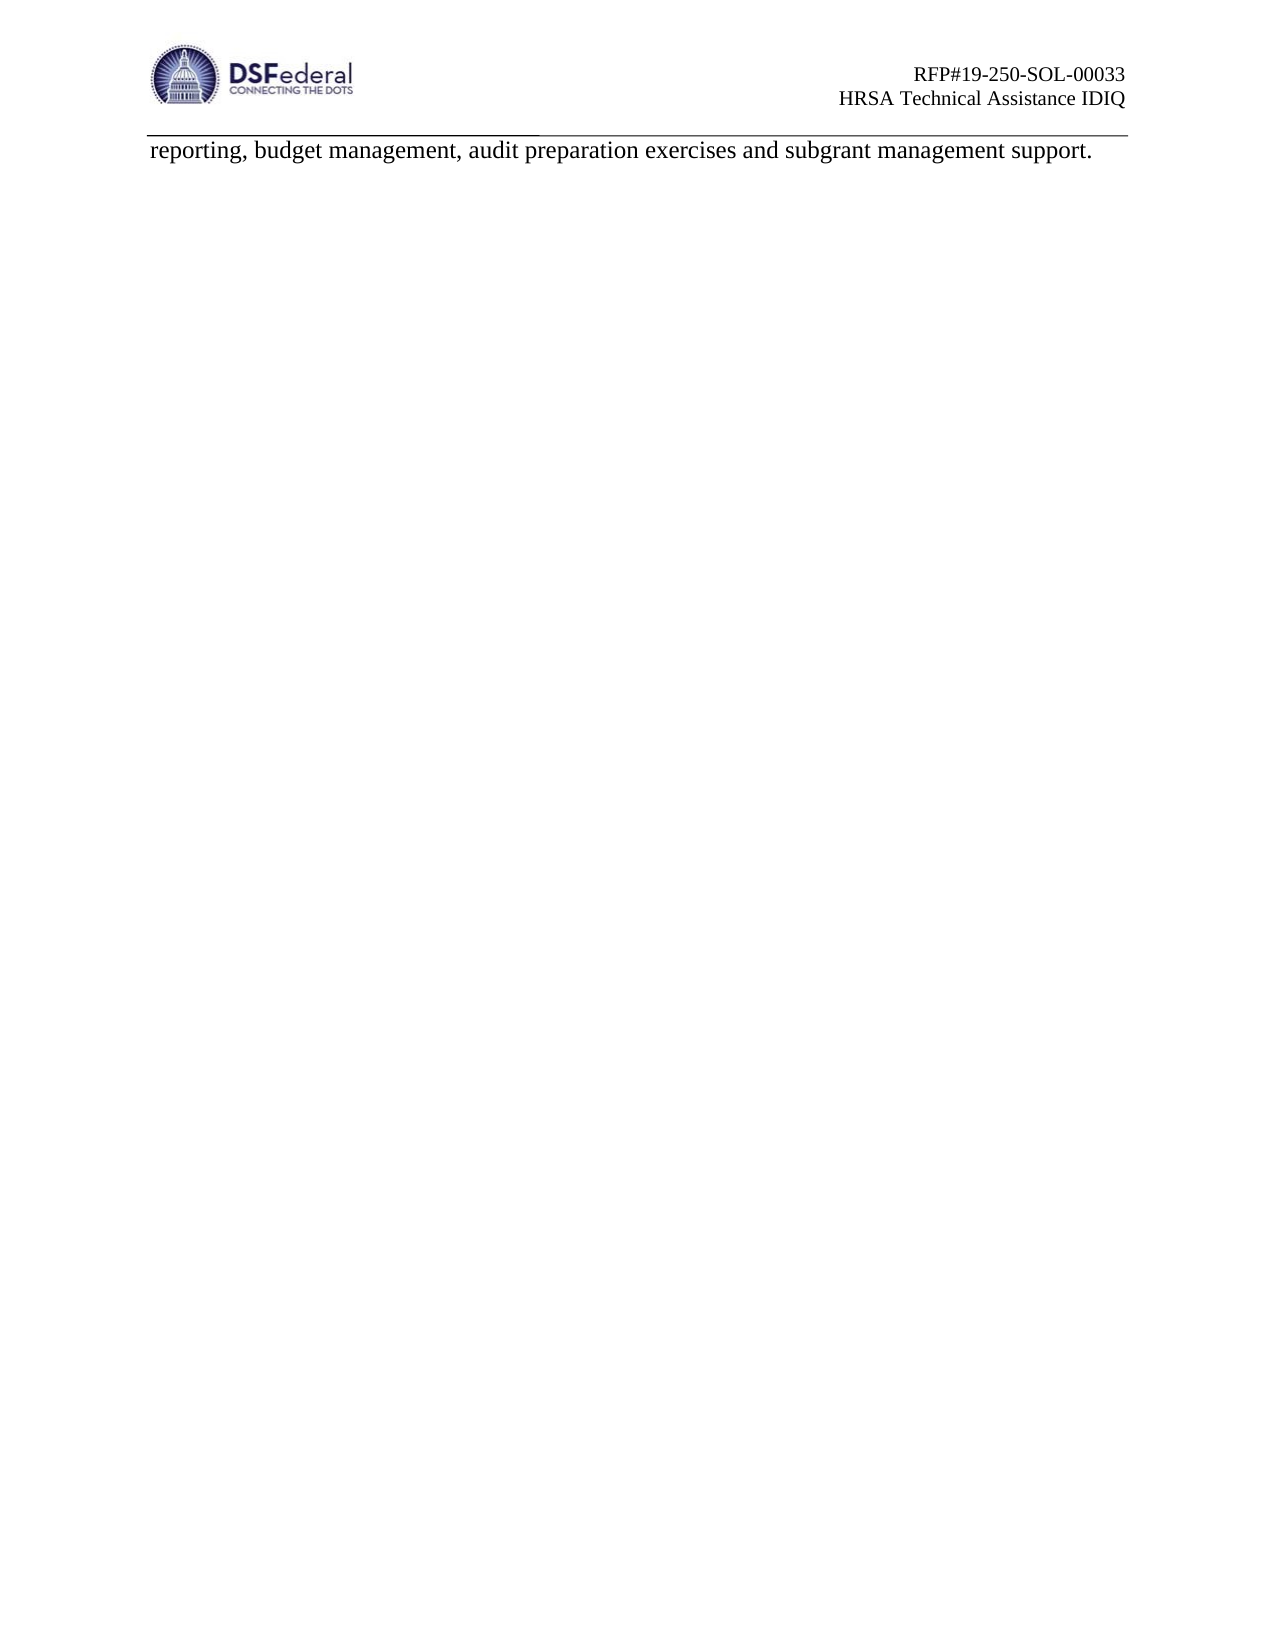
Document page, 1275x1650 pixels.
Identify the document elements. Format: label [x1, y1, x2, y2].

picture [149, 32, 355, 105]
text [150, 135, 1104, 164]
